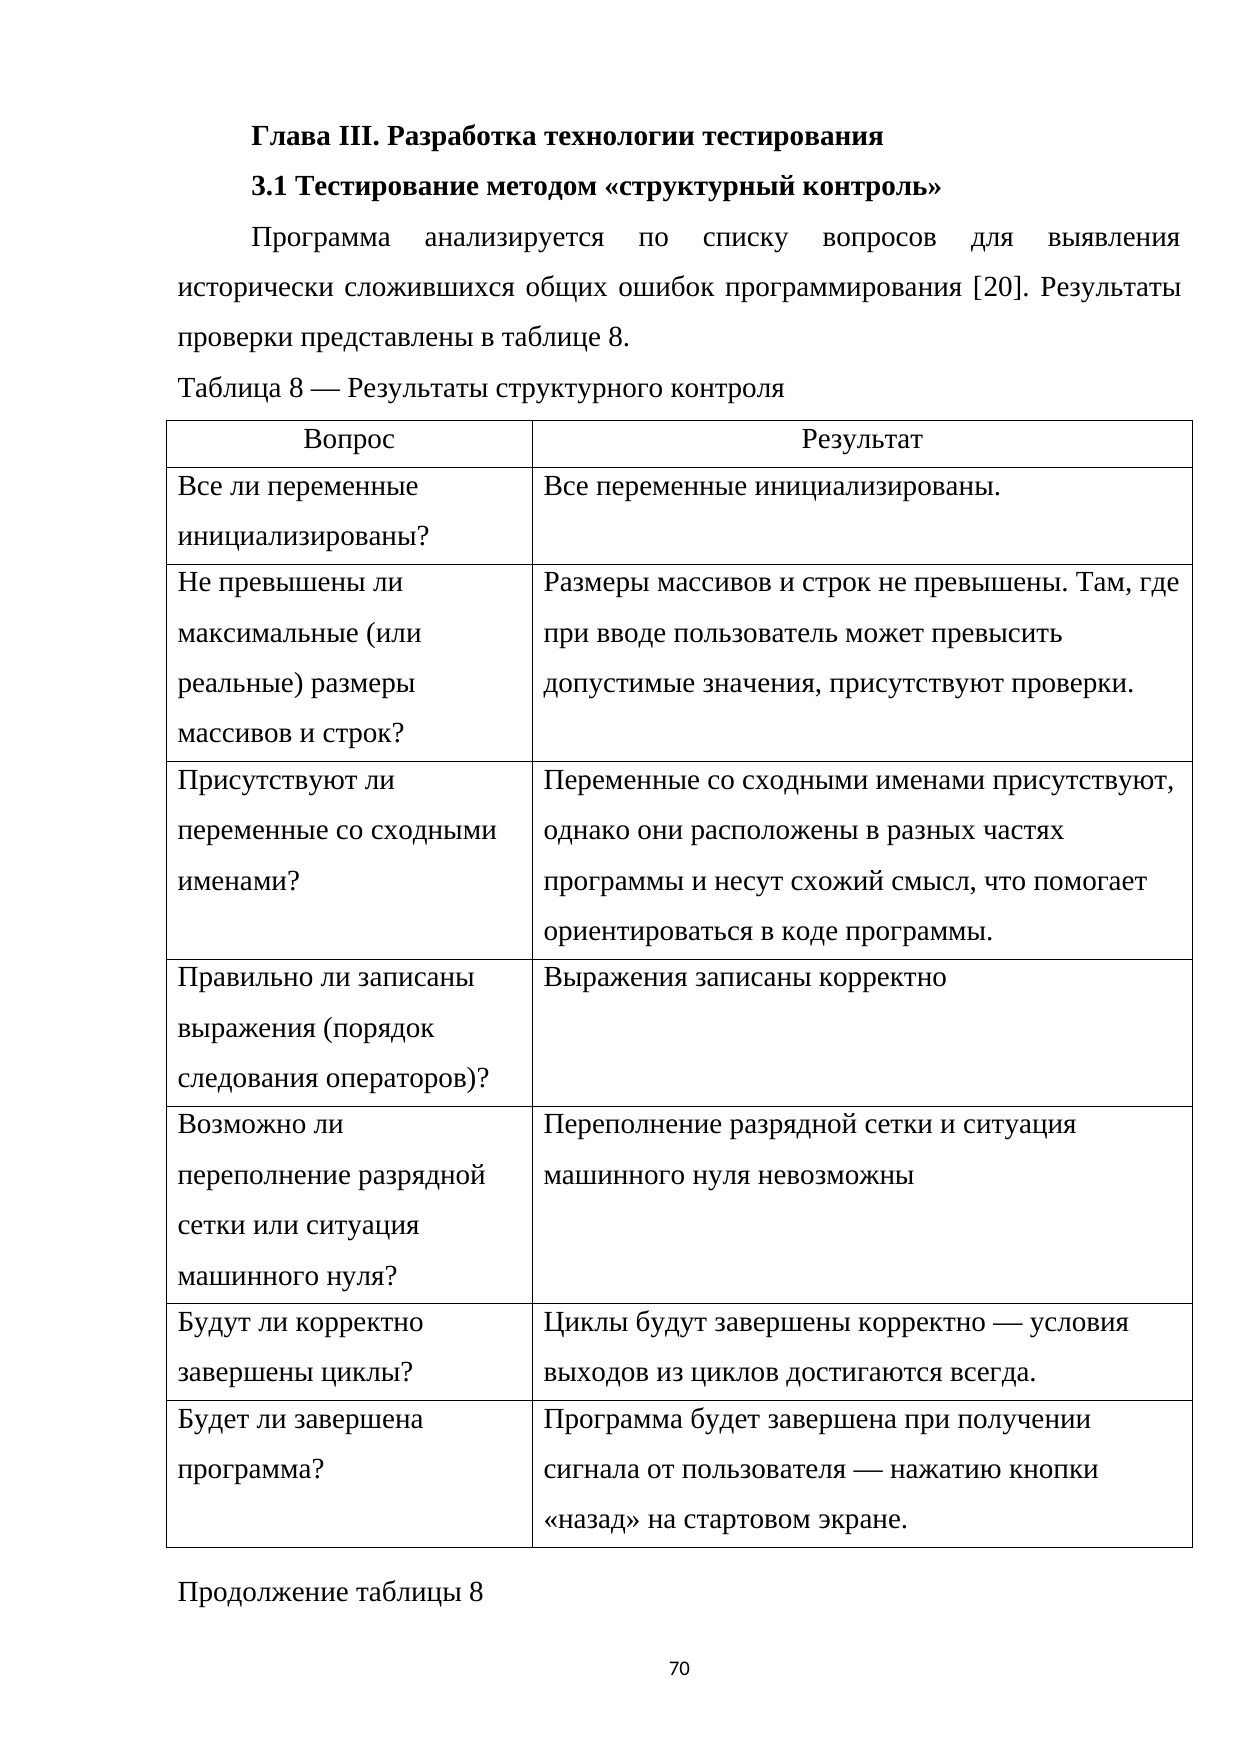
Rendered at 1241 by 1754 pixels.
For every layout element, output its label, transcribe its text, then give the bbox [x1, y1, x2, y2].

table_header Вопрос [167, 421, 532, 467]
table_cell Переменные со сходными именами присутствуют, однако они расположены в разных частях программы и несут схожий смысл, что помогает ориентироваться в коде программы. [533, 762, 1192, 958]
text Продолжение таблицы 8 [177, 1574, 1181, 1607]
table_cell Все ли переменные инициализированы? [167, 468, 532, 563]
table_cell Будут ли корректно завершены циклы? [167, 1304, 532, 1400]
table_cell Переполнение разрядной сетки и ситуация машинного нуля невозможны [533, 1107, 1192, 1303]
table_cell Будет ли завершена программа? [167, 1401, 532, 1547]
text Таблица 8 — Результаты структурного контроля [177, 370, 1181, 403]
text Программа анализируется по списку вопросов для выявления исторически сложившихся общих ошибок программирования [20]. Результаты проверки представлены в таблице 8. [177, 219, 1181, 353]
table_cell Выражения записаны корректно [533, 960, 1192, 1106]
table_cell Программа будет завершена при получении сигнала от пользователя — нажатию кнопки «назад» на стартовом экране. [533, 1401, 1192, 1547]
table_cell Не превышены ли максимальные (или реальные) размеры массивов и строк? [167, 565, 532, 761]
table_cell Размеры массивов и строк не превышены. Там, где при вводе пользователь может превысить допустимые значения, присутствуют проверки. [533, 565, 1192, 761]
table_cell Возможно ли переполнение разрядной сетки или ситуация машинного нуля? [167, 1107, 532, 1303]
table_cell Все переменные инициализированы. [533, 468, 1192, 563]
table_cell Циклы будут завершены корректно — условия выходов из циклов достигаются всегда. [533, 1304, 1192, 1400]
text Глава III. Разработка технологии тестирования [177, 118, 1181, 152]
table_cell Присутствуют ли переменные со сходными именами? [167, 762, 532, 958]
table_cell Правильно ли записаны выражения (порядок следования операторов)? [167, 960, 532, 1106]
text 3.1 Тестирование методом «структурный контроль» [177, 168, 1181, 202]
table_header Результат [533, 421, 1192, 467]
